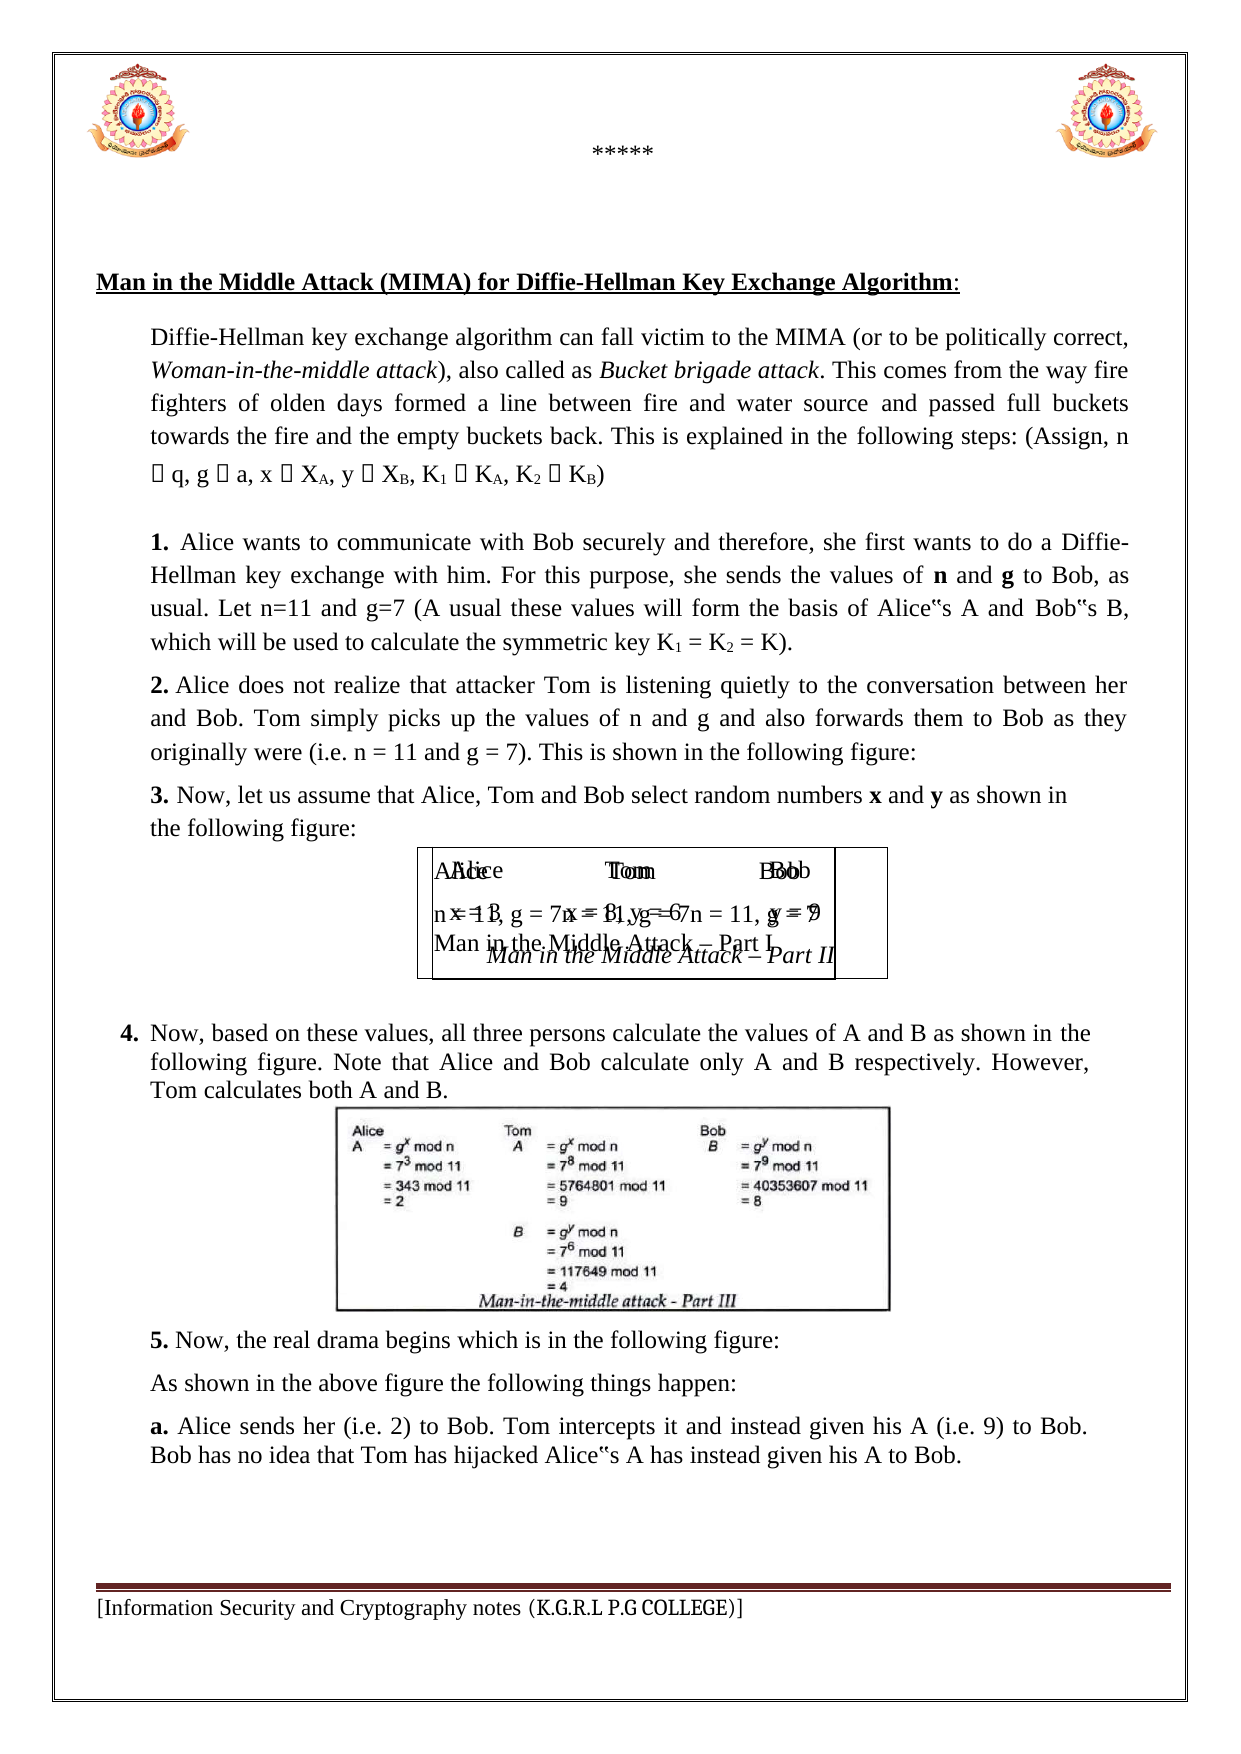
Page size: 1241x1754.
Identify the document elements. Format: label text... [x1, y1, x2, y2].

list Now, let us assume that Alice, Tom and Bob select random numbers x and y as shown in [150, 781, 1129, 809]
list Alice sends her (i.e. 2) to Bob. Tom intercepts it and instead given his A (i.e. 9) to Bob. Bob has no idea that Tom has hijacked Alice‟s A has instead given his A to Bob. [150, 1411, 1089, 1468]
text ***** [96, 139, 1171, 168]
table_cell x = 8, y = 6 [516, 890, 738, 933]
list the following figure: [150, 813, 1091, 842]
text Diffie-Hellman key exchange algorithm can fall victim to the MIMA (or to be politically correct, Woman-in-the-middle attack), also called as Bucket brigade attack. This comes from the way fire fighters of olden days formed a line between fire and water source and passed full buckets towards the fire and the empty buckets back. This is explained in the following steps: (Assign, n  q, g  a, x  XA, y  XB, K1  KA, K2  KB) [150, 322, 1129, 489]
table_cell y = 9 [738, 890, 834, 933]
list Alice wants to communicate with Bob securely and therefore, she first wants to do a Diffie-Hellman key exchange with him. For this purpose, she sends the values of n and g to Bob, as usual. Let n=11 and g=7 (A usual these values will form the basis of Alice‟s A and Bob‟s B, which will be used to calculate the symmetric key K1 = K2 = K). [150, 527, 1129, 655]
list Alice does not realize that attacker Tom is listening quietly to the conversation between her and Bob. Tom simply picks up the values of n and g and also forwards them to Bob as they originally were (i.e. n = 11 and g = 7). This is shown in the following figure: [150, 671, 1129, 765]
picture [333, 1105, 892, 1312]
table_header Alice [433, 848, 516, 890]
table_cell Man in the Middle Attack – Part II [433, 933, 834, 978]
table_cell x = 3 [433, 890, 516, 933]
picture [73, 62, 204, 156]
picture [1042, 62, 1172, 156]
subtitle Man in the Middle Attack (MIMA) for Diffie-Hellman Key Exchange Algorithm: [96, 267, 1171, 296]
list Now, based on these values, all three persons calculate the values of A and B as shown in the following figure. Note that Alice and Bob calculate only A and B respectively. However, Tom calculates both A and B. [120, 1018, 1091, 1104]
table_header Tom [516, 848, 738, 890]
text As shown in the above figure the following things happen: [150, 1368, 1171, 1397]
list Now, the real drama begins which is in the following figure: [150, 1325, 1171, 1354]
table_header Bob [738, 848, 834, 890]
